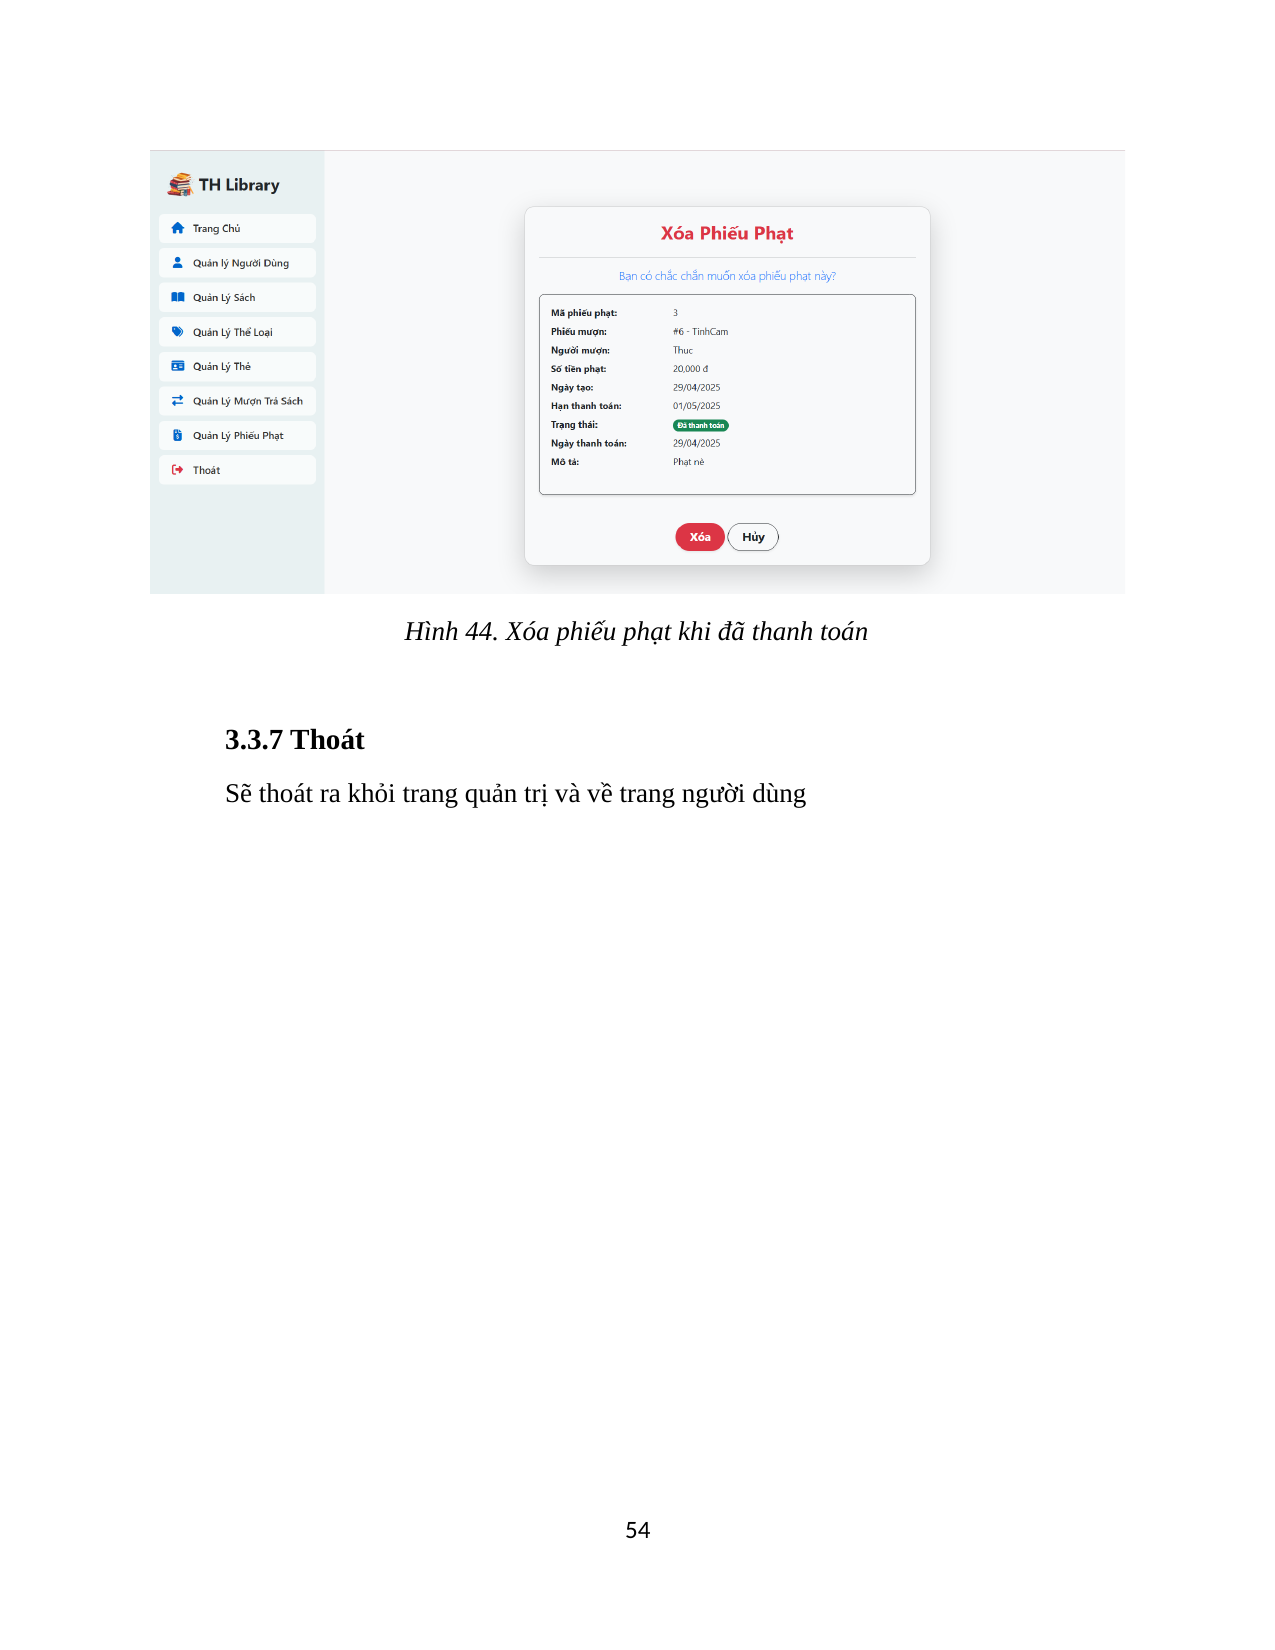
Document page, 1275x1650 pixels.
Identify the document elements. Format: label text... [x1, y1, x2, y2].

text Hình 44. Xóa phiếu phạt khi đã thanh toán [150, 614, 1125, 646]
text Sẽ thoát ra khỏi trang quản trị và về trang người dùng [150, 777, 1125, 808]
text 3.3.7 Thoát [150, 722, 1125, 755]
picture [150, 150, 1125, 594]
